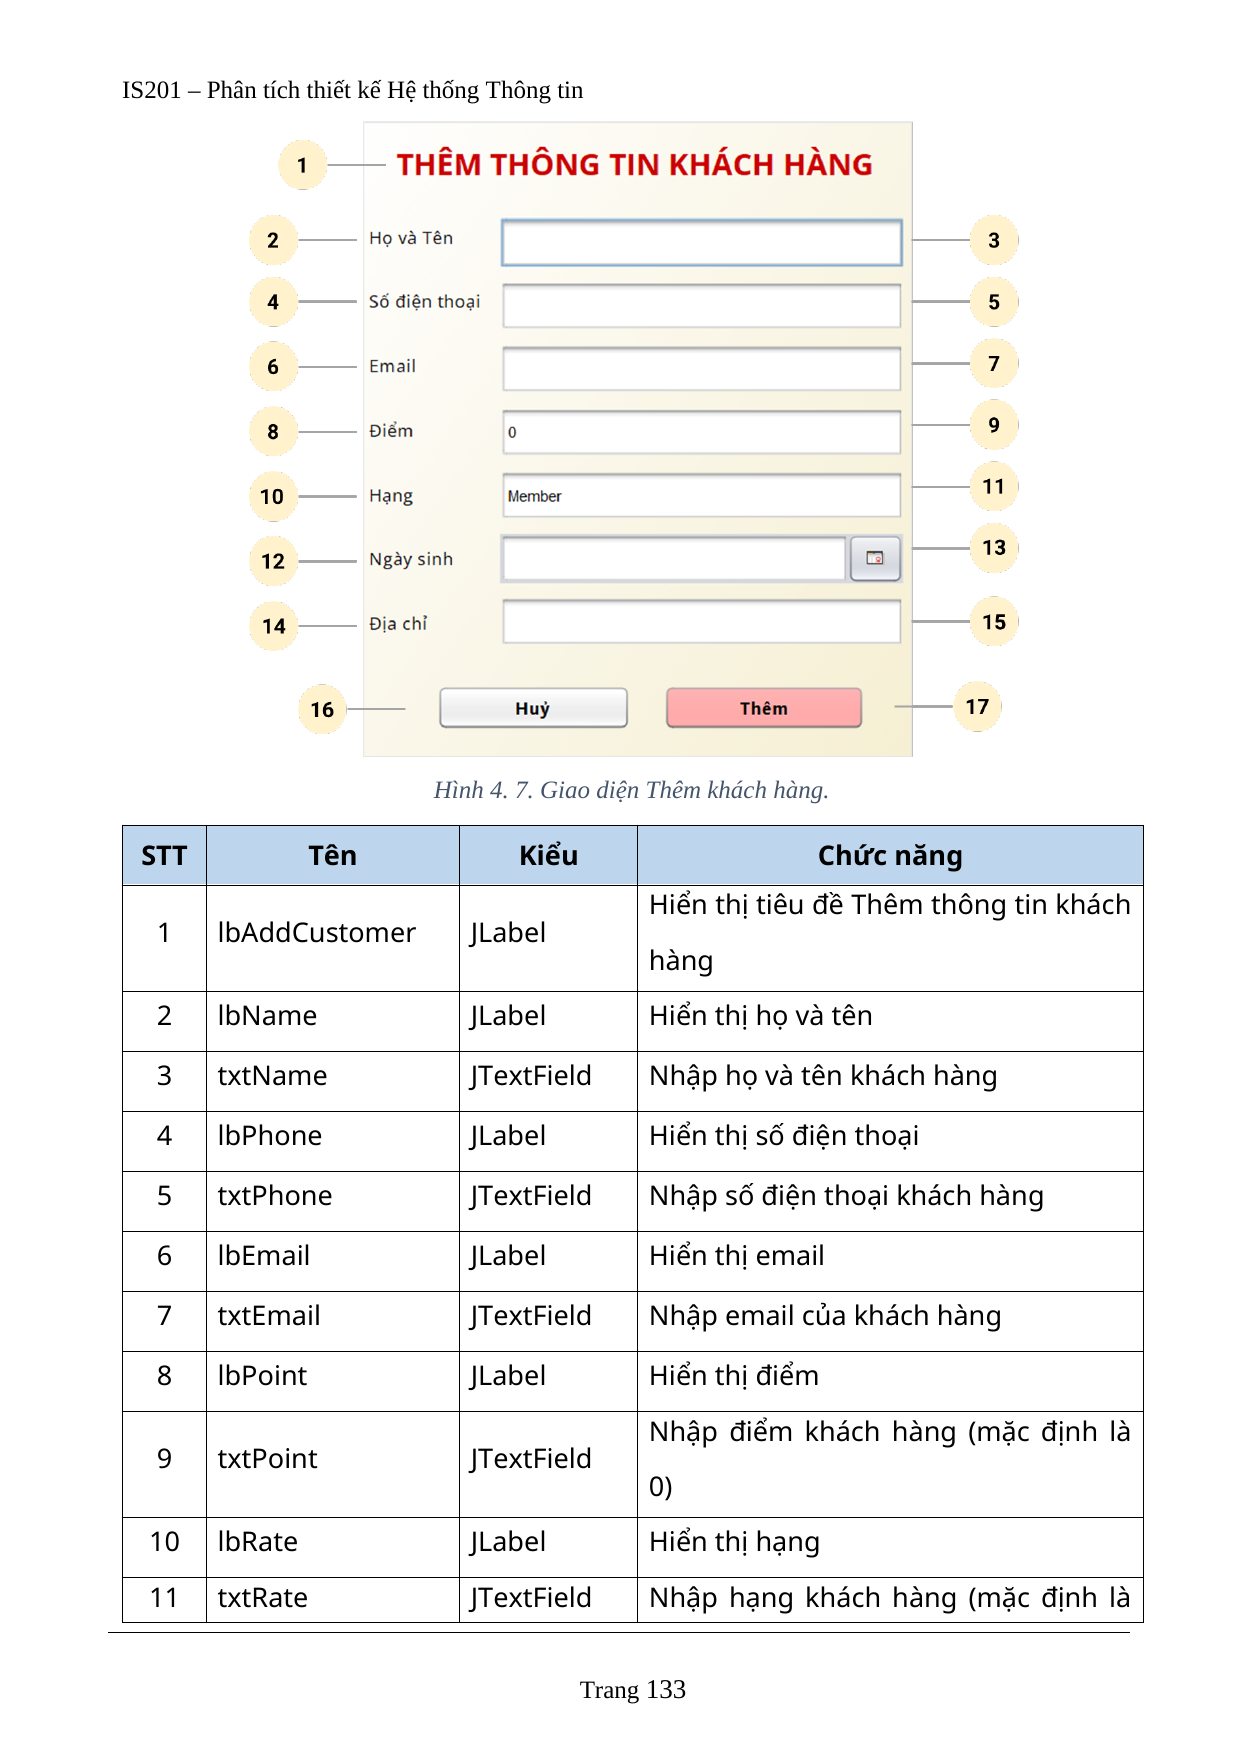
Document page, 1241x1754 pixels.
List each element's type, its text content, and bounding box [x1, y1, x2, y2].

table_cell txtEmail [207, 1292, 459, 1351]
table_cell JTextField [460, 1172, 637, 1231]
table_cell 11 [123, 1578, 206, 1622]
table_cell Hiển thị họ và tên [638, 992, 1143, 1051]
table_cell Nhập email của khách hàng [638, 1292, 1143, 1351]
table_cell JLabel [460, 1232, 637, 1291]
table_cell JLabel [460, 1518, 637, 1577]
table_header Kiểu [460, 826, 637, 884]
table_cell JTextField [460, 1052, 637, 1111]
table_cell Hiển thị email [638, 1232, 1143, 1291]
table_cell Nhập số điện thoại khách hàng [638, 1172, 1143, 1231]
table_cell JTextField [460, 1412, 637, 1517]
table_cell 7 [123, 1292, 206, 1351]
table_cell lbRate [207, 1518, 459, 1577]
table_cell lbName [207, 992, 459, 1051]
table_cell txtPoint [207, 1412, 459, 1517]
table_cell lbEmail [207, 1232, 459, 1291]
table_cell 1 [123, 886, 206, 991]
table_cell 4 [123, 1112, 206, 1171]
table_cell lbAddCustomer [207, 886, 459, 991]
table_cell JLabel [460, 992, 637, 1051]
table_cell JLabel [460, 1112, 637, 1171]
table_header STT [123, 826, 206, 884]
table_cell 8 [123, 1352, 206, 1411]
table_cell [638, 1578, 1143, 1622]
table_cell 6 [123, 1232, 206, 1291]
table_cell 5 [123, 1172, 206, 1231]
table_cell Hiển thị điểm [638, 1352, 1143, 1411]
table_cell JLabel [460, 1352, 637, 1411]
table_cell Hiển thị số điện thoại [638, 1112, 1143, 1171]
table_cell JTextField [460, 1292, 637, 1351]
table_cell txtPhone [207, 1172, 459, 1231]
table_cell Nhập điểm khách hàng (mặc định là 0) [638, 1412, 1143, 1517]
table_cell txtRate [207, 1578, 459, 1622]
text Hình 4. 7. Giao diện Thêm khách hàng. [122, 775, 1144, 804]
table_header Chức năng [638, 826, 1143, 884]
table_header Tên [207, 826, 459, 884]
table_cell lbPhone [207, 1112, 459, 1171]
table_cell lbPoint [207, 1352, 459, 1411]
table_cell 9 [123, 1412, 206, 1517]
table_cell JTextField [460, 1578, 637, 1622]
table_cell Hiển thị tiêu đề Thêm thông tin khách hàng [638, 886, 1143, 991]
table_cell Nhập họ và tên khách hàng [638, 1052, 1143, 1111]
table_cell 10 [123, 1518, 206, 1577]
picture [246, 121, 1019, 757]
table_cell 3 [123, 1052, 206, 1111]
table_cell JLabel [460, 886, 637, 991]
table_cell Hiển thị hạng [638, 1518, 1143, 1577]
table_cell txtName [207, 1052, 459, 1111]
table_cell 2 [123, 992, 206, 1051]
